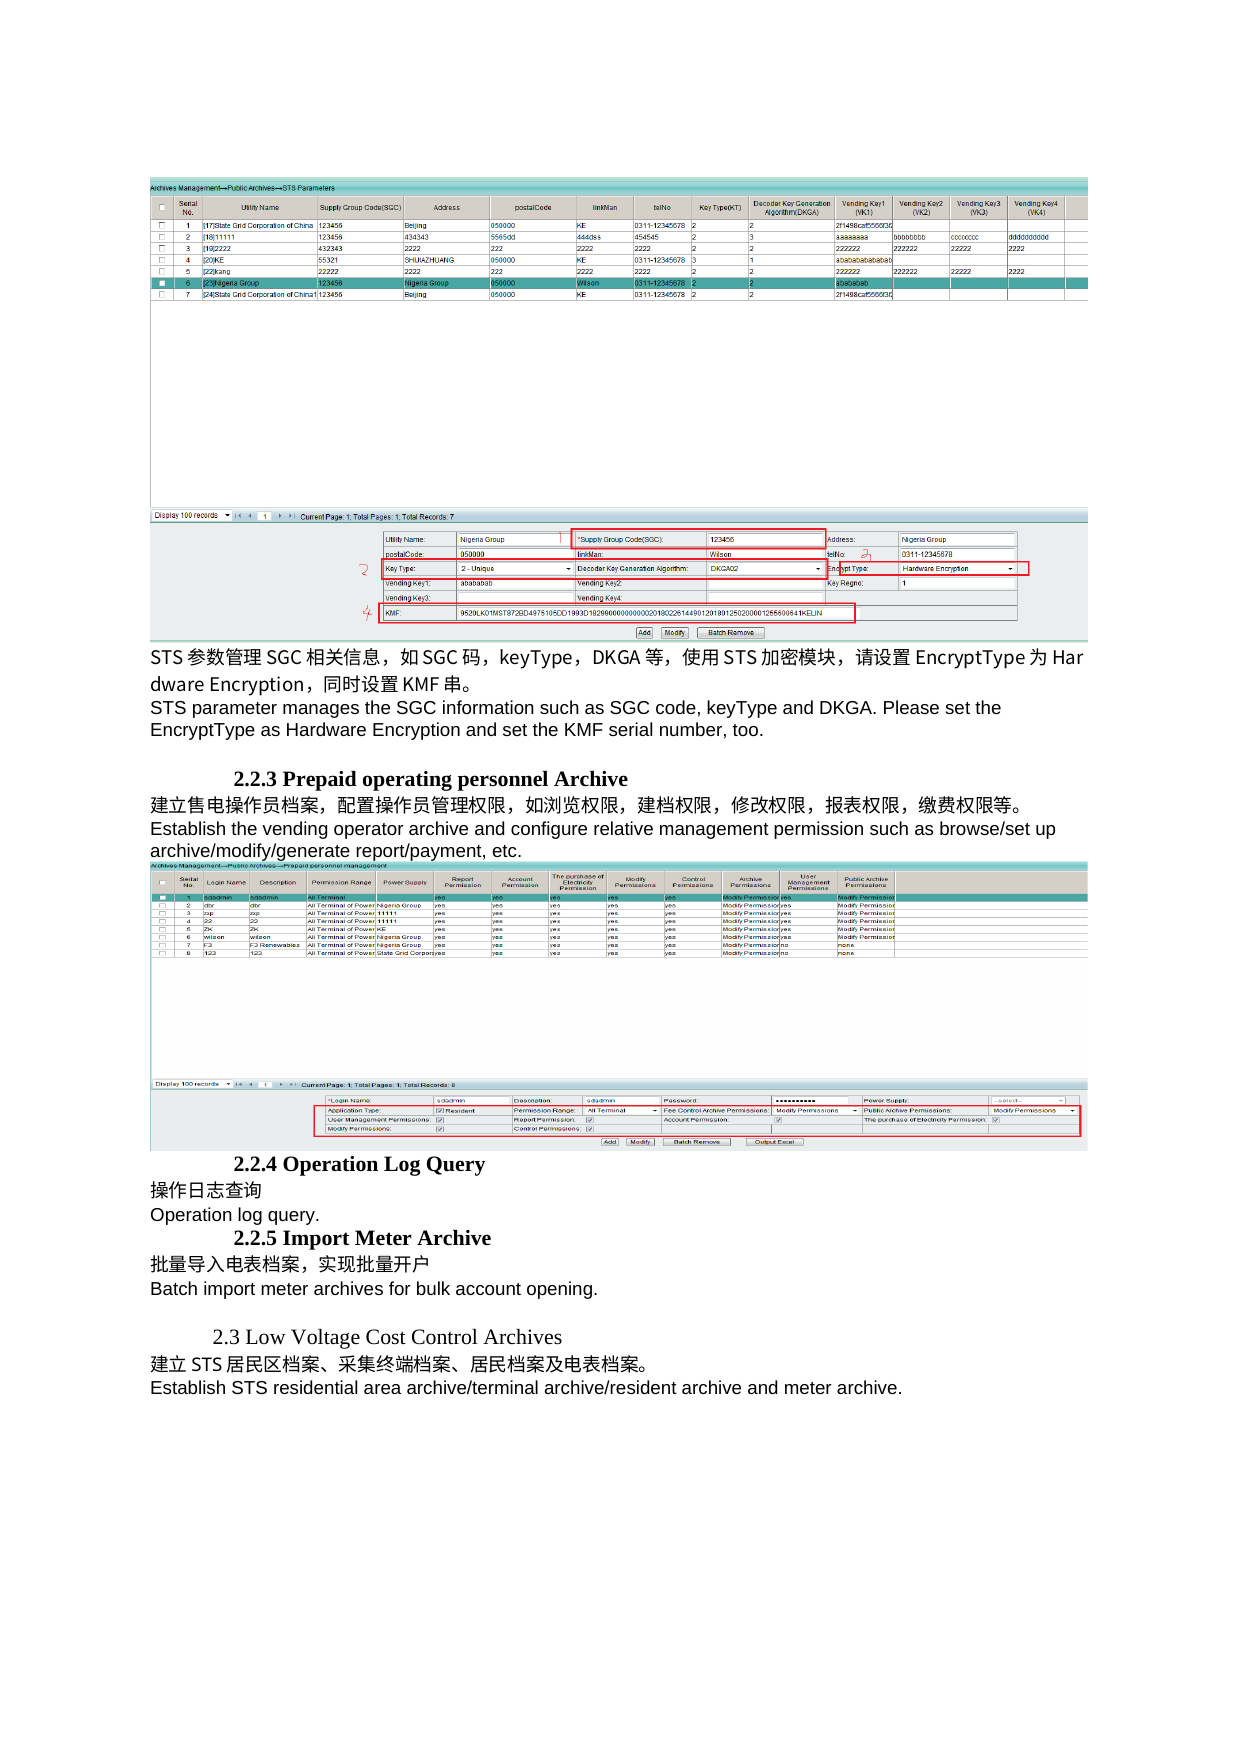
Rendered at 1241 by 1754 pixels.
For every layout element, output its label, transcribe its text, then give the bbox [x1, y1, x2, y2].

picture [150, 177, 1088, 643]
text Operation log query. [150, 1203, 1090, 1225]
text STS参数管理SGC相关信息，如SGC码，keyType，DKGA等，使用STS加密模块，请设置EncryptType为Hardware Encryption，同时设置KMF串。 [150, 643, 1090, 697]
text STS parameter manages the SGC information such as SGC code, keyType and DKGA. Please set the EncryptType as Hardware Encryption and set the KMF serial number, too. [150, 697, 1090, 740]
subtitle 2.2.5 Import Meter Archive [233, 1225, 1090, 1250]
text Batch import meter archives for bulk account opening. [150, 1277, 1090, 1299]
subtitle 2.2.3 Prepaid operating personnel Archive [233, 766, 1090, 791]
text 建立售电操作员档案，配置操作员管理权限，如浏览权限，建档权限，修改权限，报表权限，缴费权限等。 [150, 791, 1090, 818]
picture [150, 861, 1088, 1151]
subtitle 2.2.4 Operation Log Query [233, 1151, 1090, 1176]
text Establish STS residential area archive/terminal archive/resident archive and meter archive. [150, 1377, 1090, 1398]
text 批量导入电表档案，实现批量开户 [150, 1250, 1090, 1277]
subtitle 2.3 Low Voltage Cost Control Archives [212, 1324, 1090, 1349]
text Establish the vending operator archive and configure relative management permission such as browse/set up archive/modify/generate report/payment, etc. [150, 818, 1090, 861]
text 操作日志查询 [150, 1176, 1090, 1203]
text 建立STS居民区档案、采集终端档案、居民档案及电表档案。 [150, 1349, 1090, 1377]
